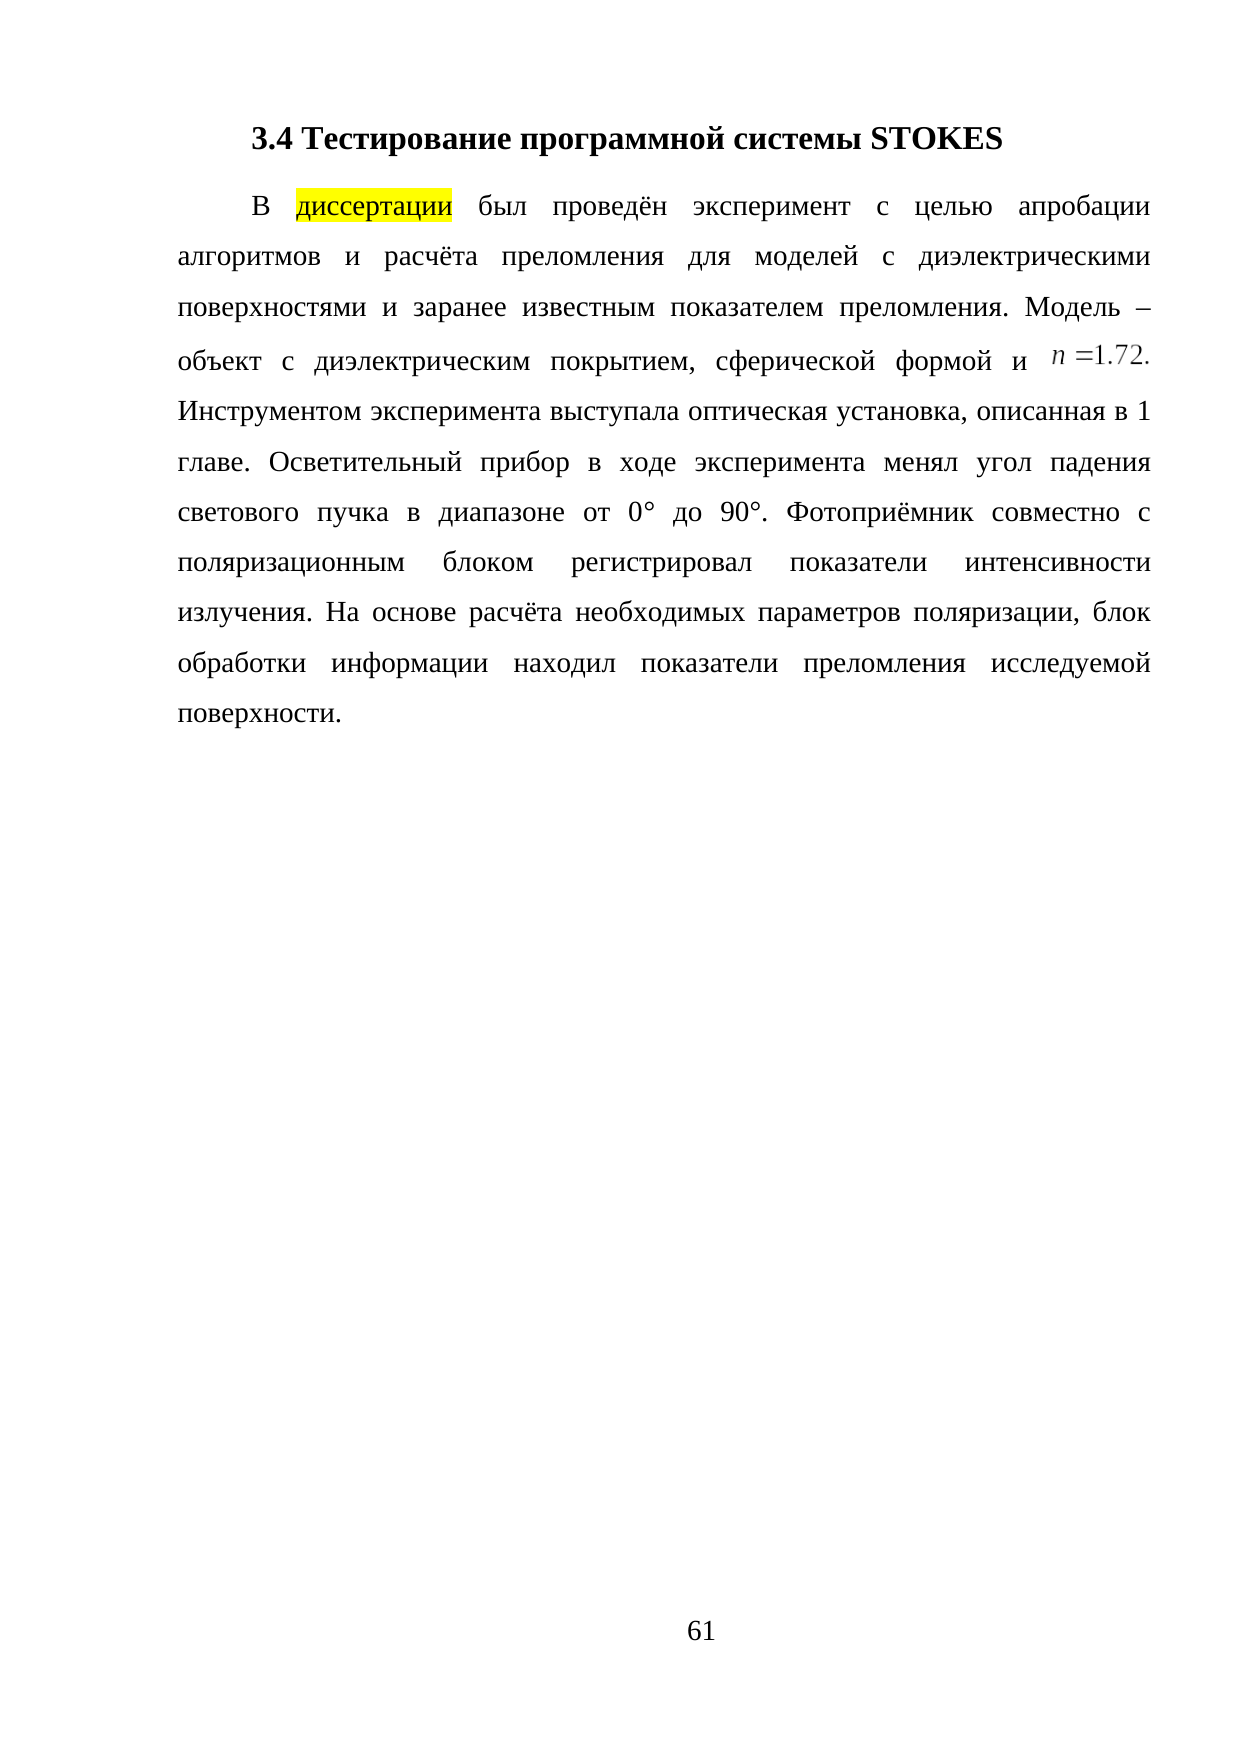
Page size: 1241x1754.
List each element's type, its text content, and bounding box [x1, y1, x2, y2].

subtitle 3.4 Тестирование программной системы STOKES [177, 118, 1152, 156]
text В диссертации был проведён эксперимент с целью апробации алгоритмов и расчёта преломления для моделей с диэлектрическими поверхностями и заранее известным показателем преломления. Модель – объект с диэлектрическим покрытием, сферической формой и Инструментом эксперимента выступала оптическая установка, описанная в 1 главе. Осветительный прибор в ходе эксперимента менял угол падения светового пучка в диапазоне от 0° до 90°. Фотоприёмник совместно с поляризационным блоком регистрировал показатели интенсивности излучения. На основе расчёта необходимых параметров поляризации, блок обработки информации находил показатели преломления исследуемой поверхности. [177, 188, 1152, 729]
